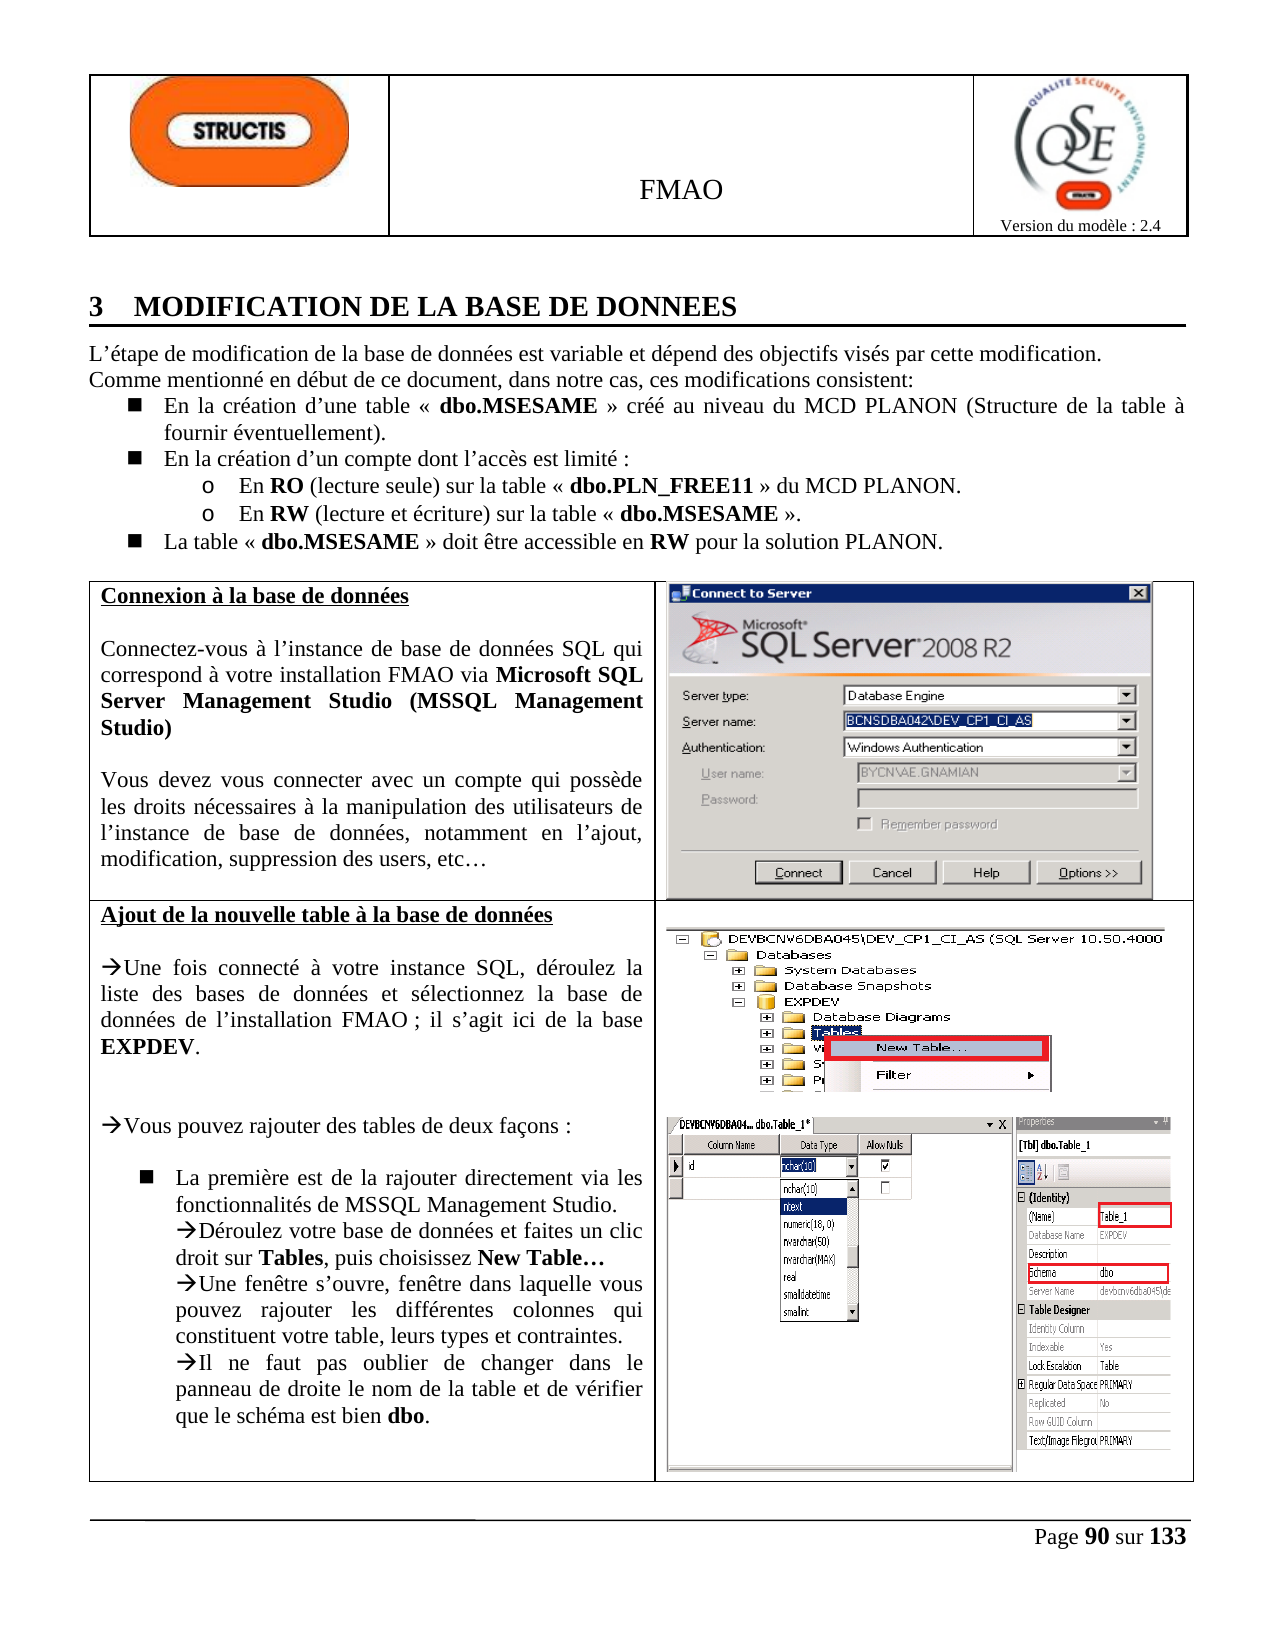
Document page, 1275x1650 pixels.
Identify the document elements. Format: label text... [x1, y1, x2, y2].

picture [666, 581, 1154, 900]
table_header [1154, 582, 1193, 900]
table_header [656, 582, 666, 900]
picture [1010, 76, 1151, 216]
list En la création d’une table « dbo.MSESAME » créé au niveau du MCD PLANON (Structure de la table à fournir éventuellement). [126, 393, 1186, 445]
picture [666, 927, 1165, 1092]
list La table « dbo.MSESAME » doit être accessible en RW pour la solution PLANON. [126, 528, 1186, 554]
table_cell [656, 901, 1193, 1481]
picture [666, 1117, 1173, 1476]
text L’étape de modification de la base de données est variable et dépend des objectifs visés par cette modification. [89, 340, 1186, 366]
list En la création d’un compte dont l’accès est limité : [126, 445, 1186, 472]
picture [129, 76, 349, 187]
text Comme mentionné en début de ce document, dans notre cas, ces modifications consistent: [89, 366, 1186, 393]
table_header Connexion à la base de données Connectez-vous à l’instance de base de données SQL qui correspond à votre installation FMAO via Microsoft SQL Server Management Studio (MSSQL Management Studio) Vous devez vous connecter avec un compte qui possède les droits nécessaires à la manipulation des utilisateurs de l’instance de base de données, notamment en l’ajout, modification, suppression des users, etc… [90, 582, 654, 900]
list En RO (lecture seule) sur la table « dbo.PLN_FREE11 » du MCD PLANON. [201, 472, 1186, 500]
subtitle MODIFICATION DE LA BASE DE DONNEES [89, 289, 1186, 324]
list En RW (lecture et écriture) sur la table « dbo.MSESAME ». [201, 500, 1186, 528]
